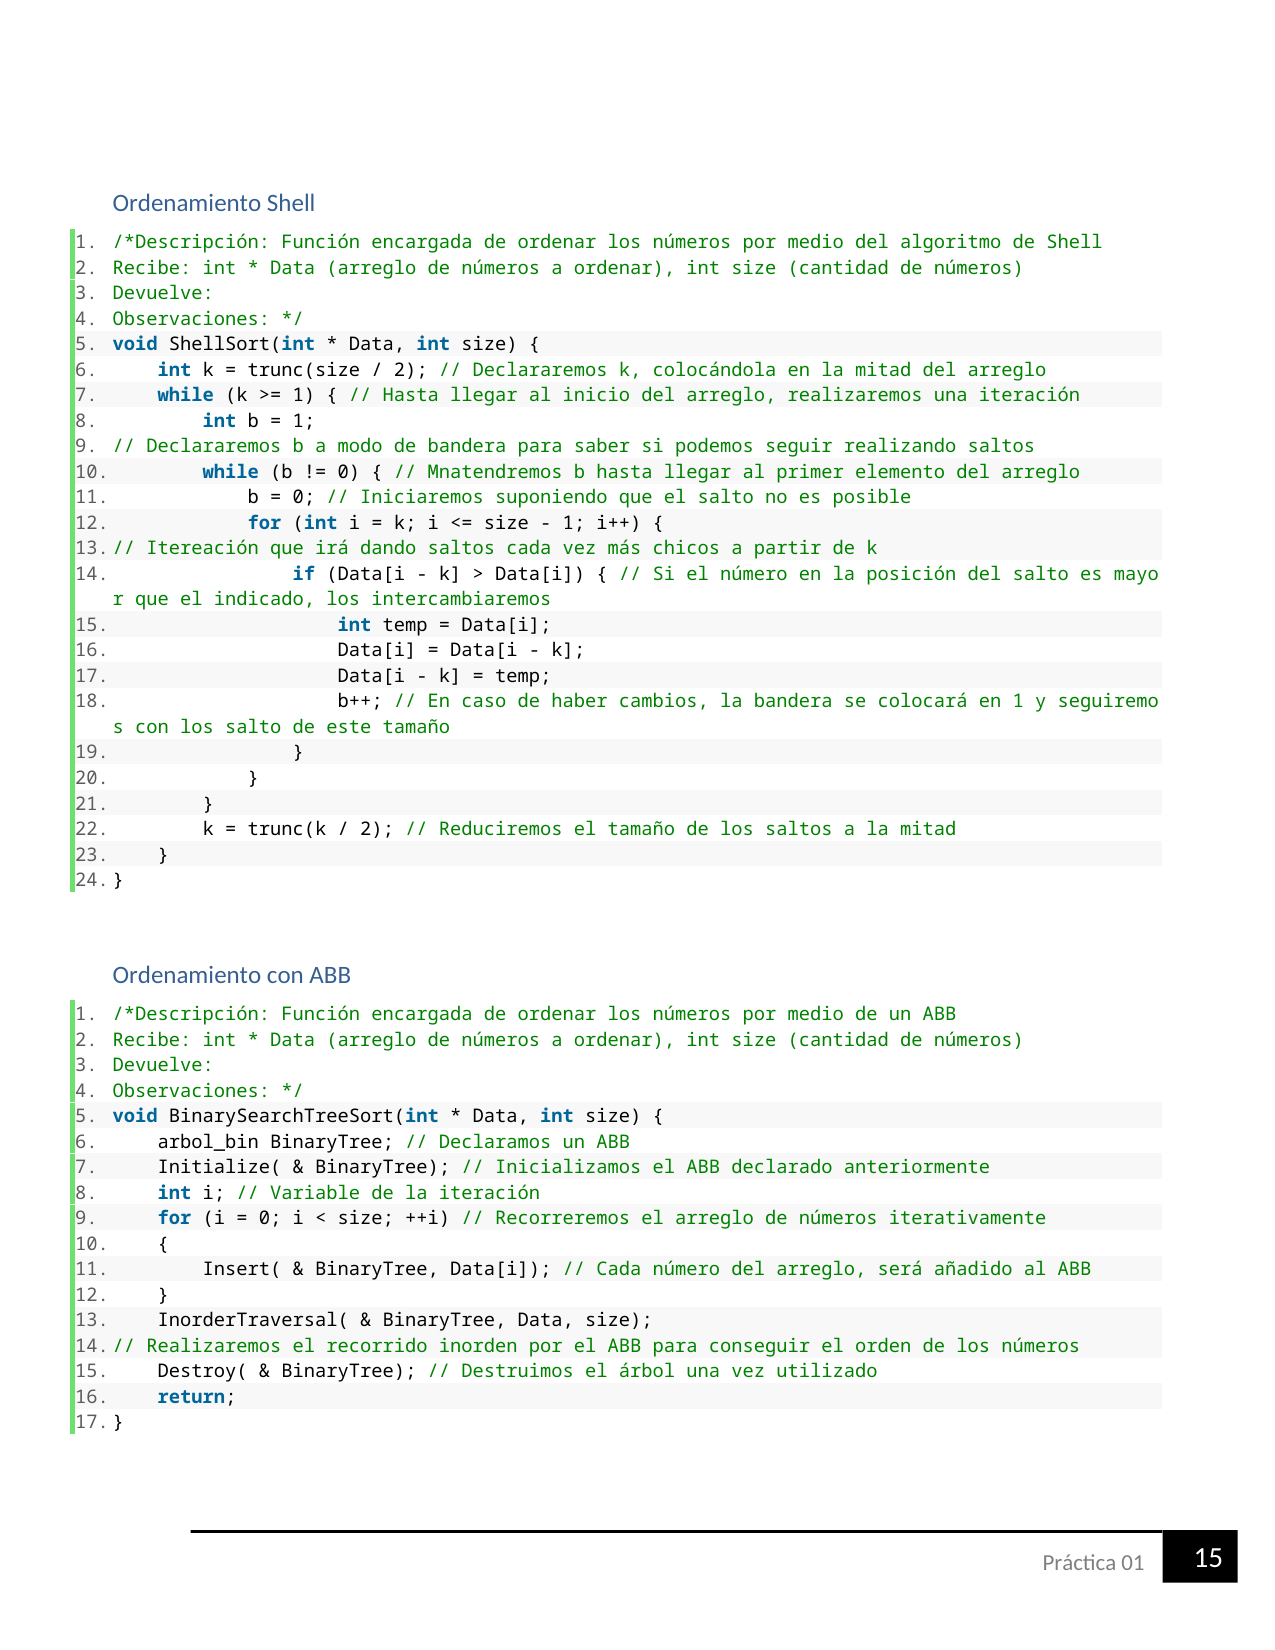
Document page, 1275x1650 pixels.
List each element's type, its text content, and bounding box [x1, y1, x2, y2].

list Devuelve: [71, 279, 1162, 305]
list } [75, 1281, 1162, 1307]
list while (k >= 1) { // Hasta llegar al inicio del arreglo, realizaremos una iteración [75, 382, 1162, 407]
list Observaciones: */ [75, 1077, 1162, 1102]
list } [75, 841, 1162, 866]
list } [75, 790, 1162, 815]
list int k = trunc(size / 2); // Declararemos k, colocándola en la mitad del arreglo [75, 356, 1162, 382]
list for (int i = k; i <= size - 1; i++) { [75, 509, 1162, 535]
list // Itereación que irá dando saltos cada vez más chicos a partir de k [75, 535, 1162, 560]
list } [75, 1409, 1162, 1434]
list } [75, 764, 1162, 790]
list void ShellSort(int * Data, int size) { [75, 331, 1162, 356]
list // Realizaremos el recorrido inorden por el ABB para conseguir el orden de los números [75, 1332, 1162, 1358]
list Initialize( & BinaryTree); // Inicializamos el ABB declarado anteriormente [71, 1153, 1162, 1179]
list } [75, 866, 1162, 892]
list Devuelve: [75, 1051, 1162, 1077]
list k = trunc(k / 2); // Reduciremos el tamaño de los saltos a la mitad [75, 815, 1162, 841]
list Recibe: int * Data (arreglo de números a ordenar), int size (cantidad de números) [75, 254, 1162, 279]
list { [75, 1230, 1162, 1256]
list while (b != 0) { // Mnatendremos b hasta llegar al primer elemento del arreglo [75, 458, 1162, 484]
list int i; // Variable de la iteración [75, 1179, 1162, 1204]
list return; [75, 1383, 1162, 1409]
list Data[i - k] = temp; [75, 662, 1162, 688]
list for (i = 0; i < size; ++i) // Recorreremos el arreglo de números iterativamente [71, 1204, 1162, 1230]
list /*Descripción: Función encargada de ordenar los números por medio de un ABB [75, 1000, 1162, 1026]
list int b = 1; [75, 407, 1162, 433]
list Insert( & BinaryTree, Data[i]); // Cada número del arreglo, será añadido al ABB [75, 1256, 1162, 1281]
list // Declararemos b a modo de bandera para saber si podemos seguir realizando saltos [75, 433, 1162, 458]
list arbol_bin BinaryTree; // Declaramos un ABB [75, 1128, 1162, 1153]
list if (Data[i - k] > Data[i]) { // Si el número en la posición del salto es mayor que el indicado, los intercambiaremos [75, 560, 1162, 611]
list Observaciones: */ [75, 305, 1162, 331]
list InorderTraversal( & BinaryTree, Data, size); [75, 1307, 1162, 1332]
list /*Descripción: Función encargada de ordenar los números por medio del algoritmo de Shell [70, 228, 1162, 254]
list } [75, 739, 1162, 764]
list Data[i] = Data[i - k]; [75, 637, 1162, 662]
subtitle Ordenamiento Shell [112, 187, 1162, 218]
list void BinarySearchTreeSort(int * Data, int size) { [71, 1102, 1162, 1128]
subtitle Ordenamiento con ABB [112, 959, 1162, 990]
list b = 0; // Iniciaremos suponiendo que el salto no es posible [75, 484, 1162, 509]
list Destroy( & BinaryTree); // Destruimos el árbol una vez utilizado [75, 1358, 1162, 1383]
list int temp = Data[i]; [75, 611, 1162, 637]
list b++; // En caso de haber cambios, la bandera se colocará en 1 y seguiremos con los salto de este tamaño [75, 688, 1162, 739]
list Recibe: int * Data (arreglo de números a ordenar), int size (cantidad de números) [75, 1026, 1162, 1051]
